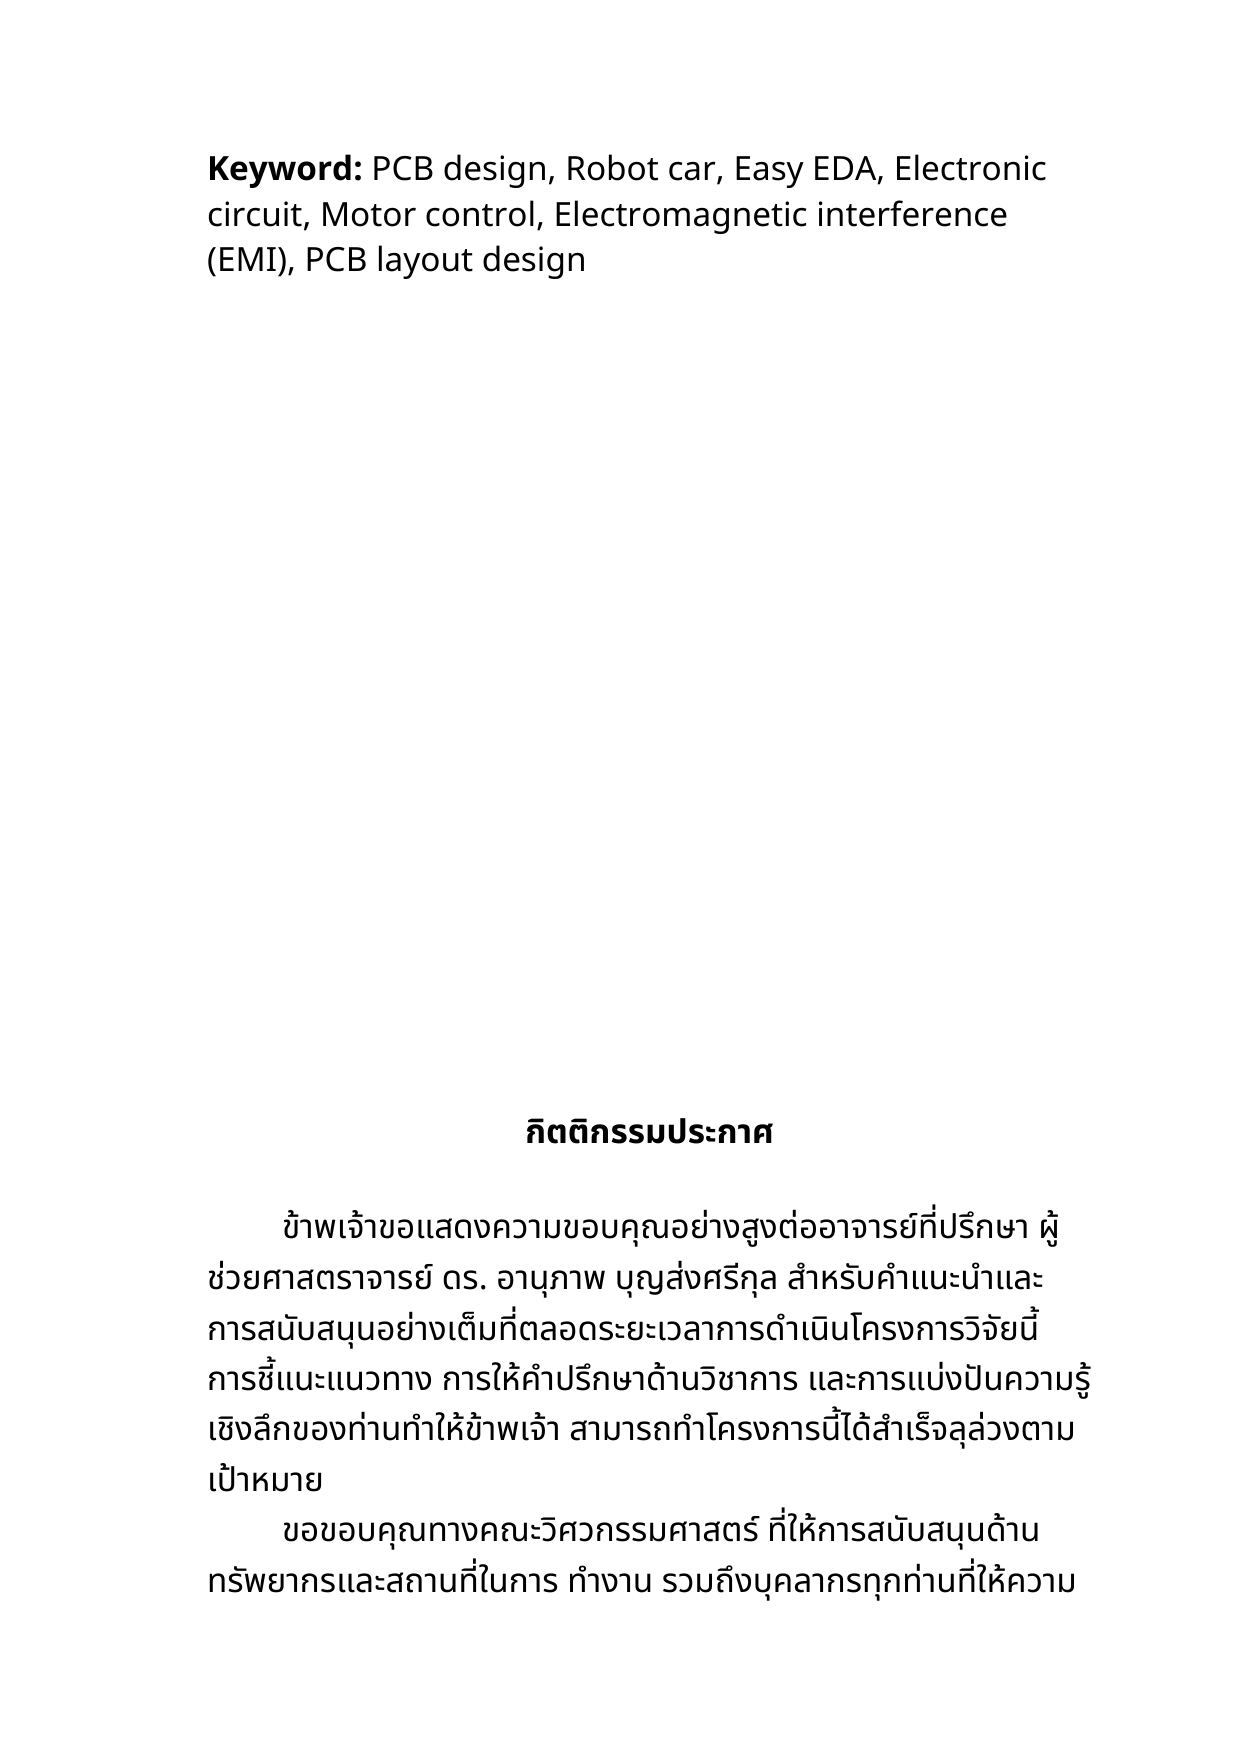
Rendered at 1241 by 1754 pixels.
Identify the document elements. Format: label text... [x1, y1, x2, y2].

text กิตติกรรมประกาศ [207, 1108, 1092, 1158]
text Keyword: PCB design, Robot car, Easy EDA, Electronic circuit, Motor control, Electromagnetic interference (EMI), PCB layout design [207, 145, 1092, 281]
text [207, 1506, 1092, 1607]
text ข้าพเจ้าขอแสดงความขอบคุณอย่างสูงต่ออาจารย์ที่ปรึกษา ผู้ช่วยศาสตราจารย์ ดร. อานุภาพ บุญส่งศรีกุล สำหรับคำแนะนำและการสนับสนุนอย่างเต็มที่ตลอดระยะเวลาการดำเนินโครงการวิจัยนี้ การชี้แนะแนวทาง การให้คำปรึกษาด้านวิชาการ และการแบ่งปันความรู้เชิงลึกของท่านทำให้ข้าพเจ้า สามารถทำโครงการนี้ได้สำเร็จลุล่วงตามเป้าหมาย [207, 1203, 1092, 1506]
